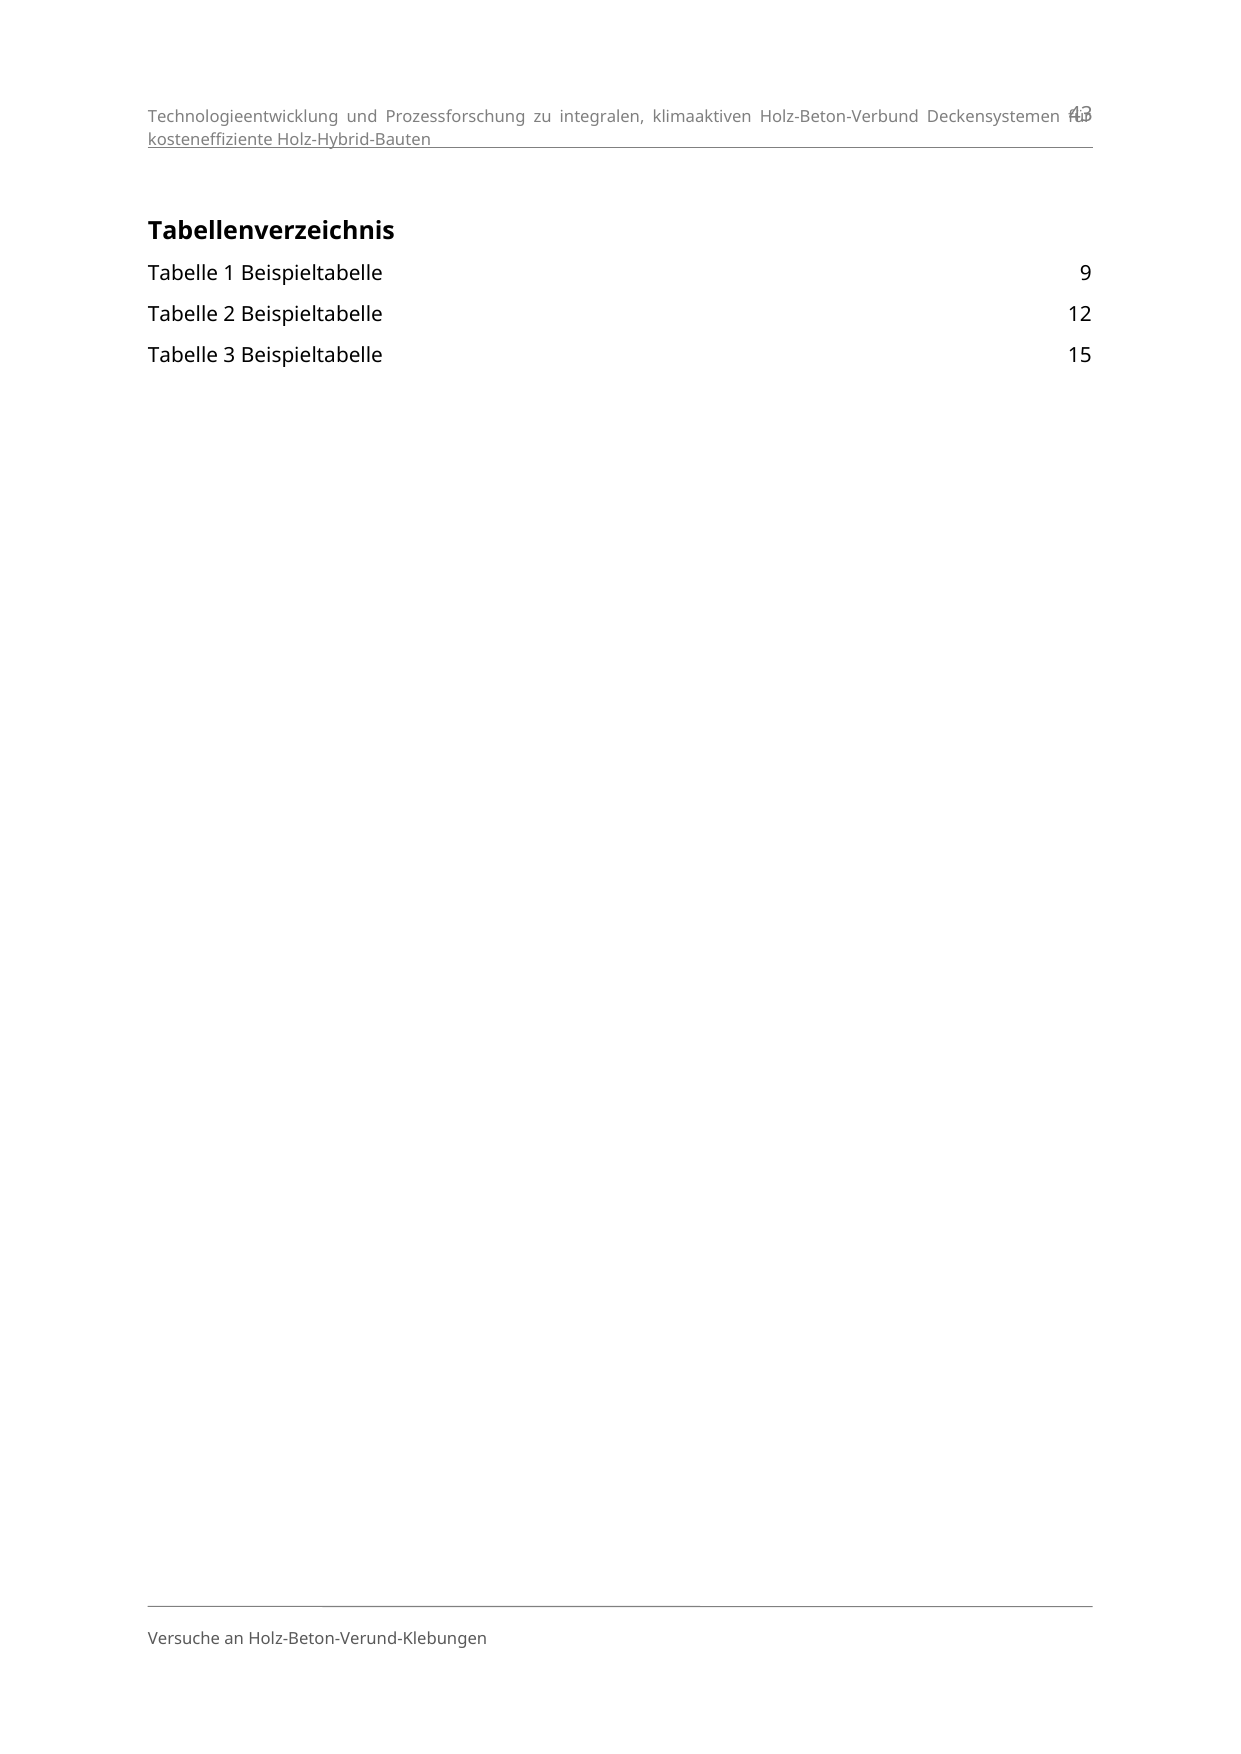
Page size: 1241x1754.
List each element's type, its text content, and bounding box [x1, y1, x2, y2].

text Tabelle 2 Beispieltabelle 12 [148, 299, 1092, 328]
subtitle Tabellenverzeichnis [148, 213, 1092, 247]
text Tabelle 3 Beispieltabelle 15 [148, 340, 1092, 369]
text Tabelle 1 Beispieltabelle 9 [148, 258, 1092, 287]
